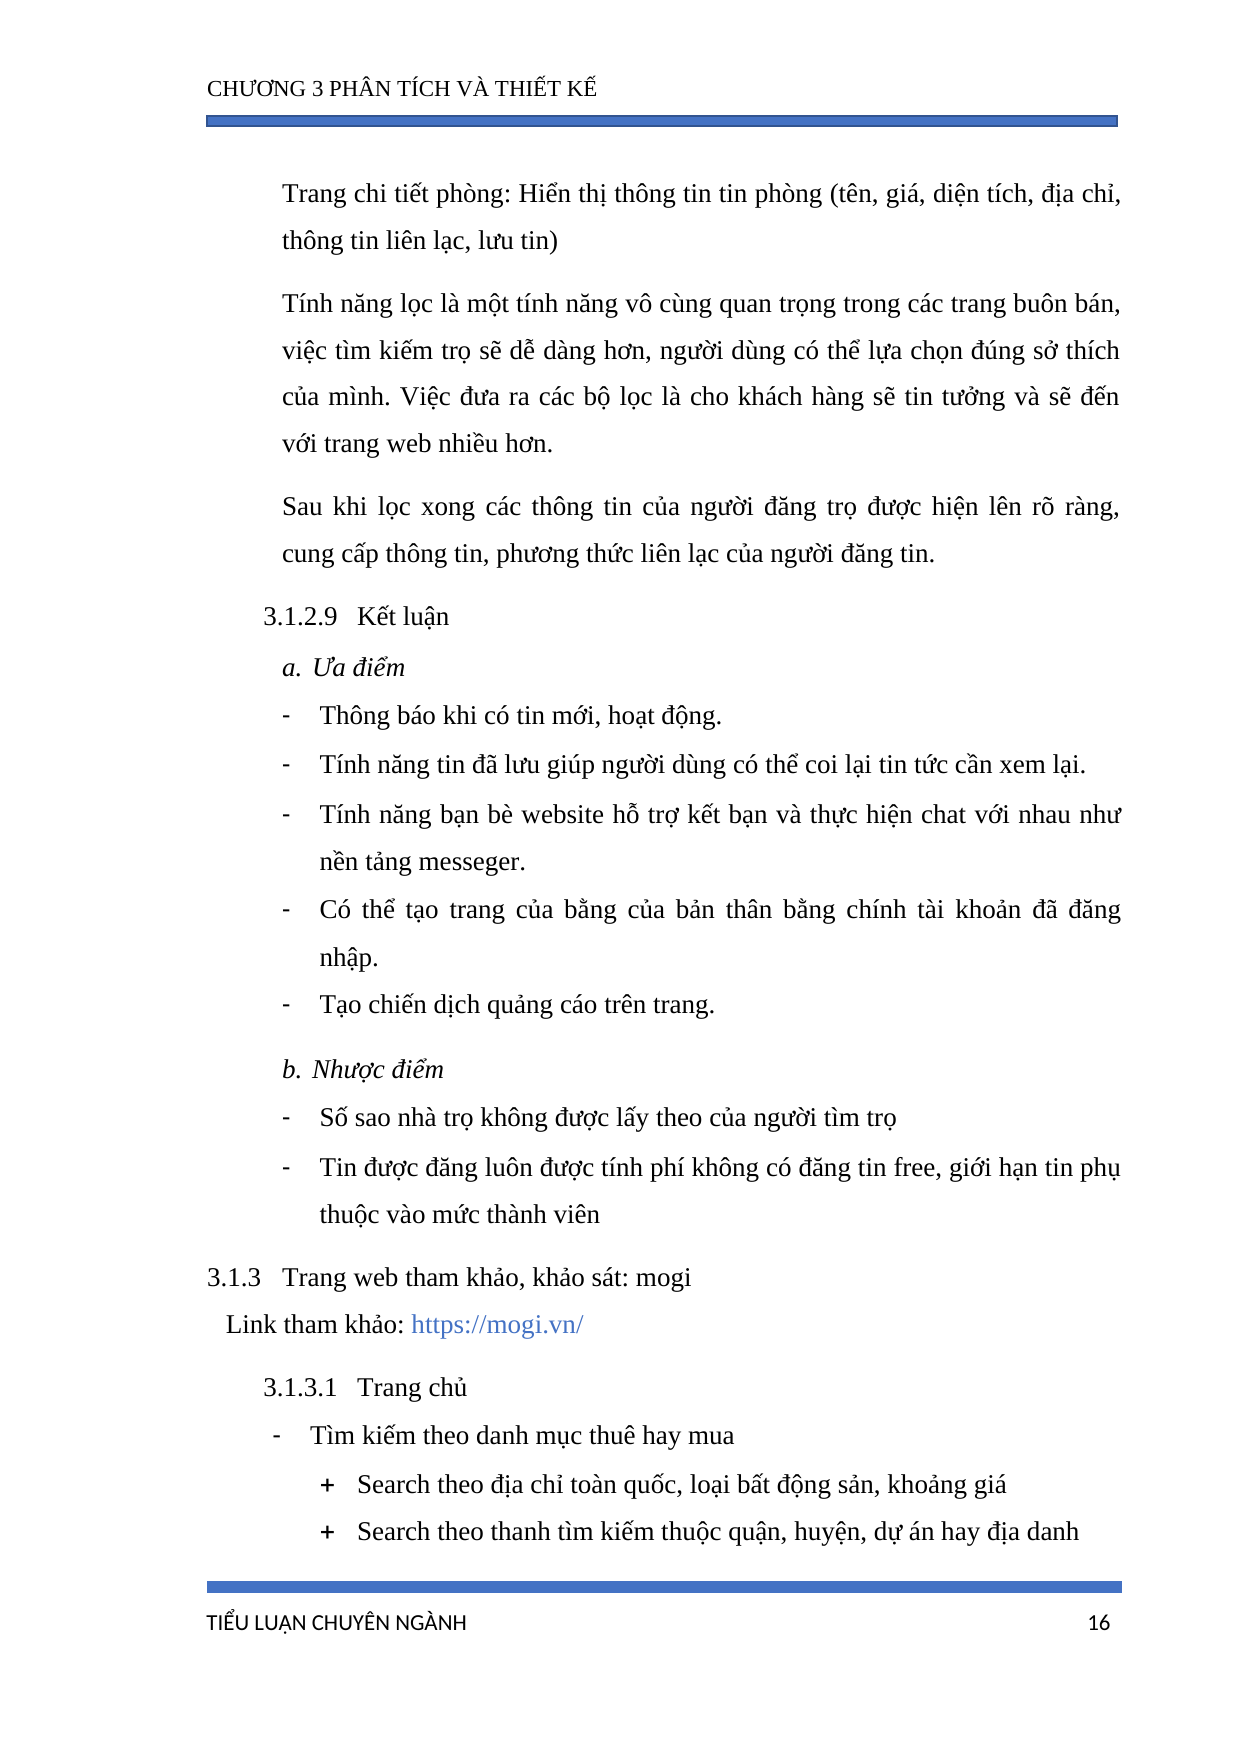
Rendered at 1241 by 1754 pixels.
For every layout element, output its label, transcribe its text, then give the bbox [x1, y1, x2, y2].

list Search theo địa chỉ toàn quốc, loại bất động sản, khoảng giá [319, 1468, 1122, 1499]
text Trang chi tiết phòng: Hiển thị thông tin tin phòng (tên, giá, diện tích, địa chỉ, thông tin liên lạc, lưu tin) [282, 177, 1122, 255]
text Tính năng lọc là một tính năng vô cùng quan trọng trong các trang buôn bán, việc tìm kiếm trọ sẽ dễ dàng hơn, người dùng có thể lựa chọn đúng sở thích của mình. Việc đưa ra các bộ lọc là cho khách hàng sẽ tin tưởng và sẽ đến với trang web nhiều hơn. [282, 287, 1122, 458]
list Thông báo khi có tin mới, hoạt động. [282, 698, 1122, 731]
list Số sao nhà trọ không được lấy theo của người tìm trọ [282, 1100, 1122, 1133]
text Sau khi lọc xong các thông tin của người đăng trọ được hiện lên rõ ràng, cung cấp thông tin, phương thức liên lạc của người đăng tin. [282, 491, 1122, 568]
subtitle Nhược điểm [282, 1053, 1122, 1085]
list Tìm kiếm theo danh mục thuê hay mua [272, 1418, 1122, 1451]
list Có thể tạo trang của bằng của bản thân bằng chính tài khoản đã đăng nhập. [282, 892, 1122, 972]
subtitle Trang web tham khảo, khảo sát: mogi [207, 1262, 1122, 1293]
list Tin được đăng luôn được tính phí không có đăng tin free, giới hạn tin phụ thuộc vào mức thành viên [282, 1150, 1122, 1229]
subtitle Kết luận [263, 601, 1122, 632]
text Link tham khảo: https://mogi.vn/ [226, 1308, 1122, 1339]
list Tính năng tin đã lưu giúp người dùng có thể coi lại tin tức cần xem lại. [282, 747, 1122, 781]
list Search theo thanh tìm kiếm thuộc quận, huyện, dự án hay địa danh [319, 1514, 1122, 1546]
list Tính năng bạn bè website hỗ trợ kết bạn và thực hiện chat với nhau như nền tảng messeger. [282, 797, 1122, 877]
list Tạo chiến dịch quảng cáo trên trang. [282, 987, 1122, 1020]
subtitle Ưa điểm [282, 651, 1122, 682]
subtitle Trang chủ [263, 1372, 1122, 1403]
